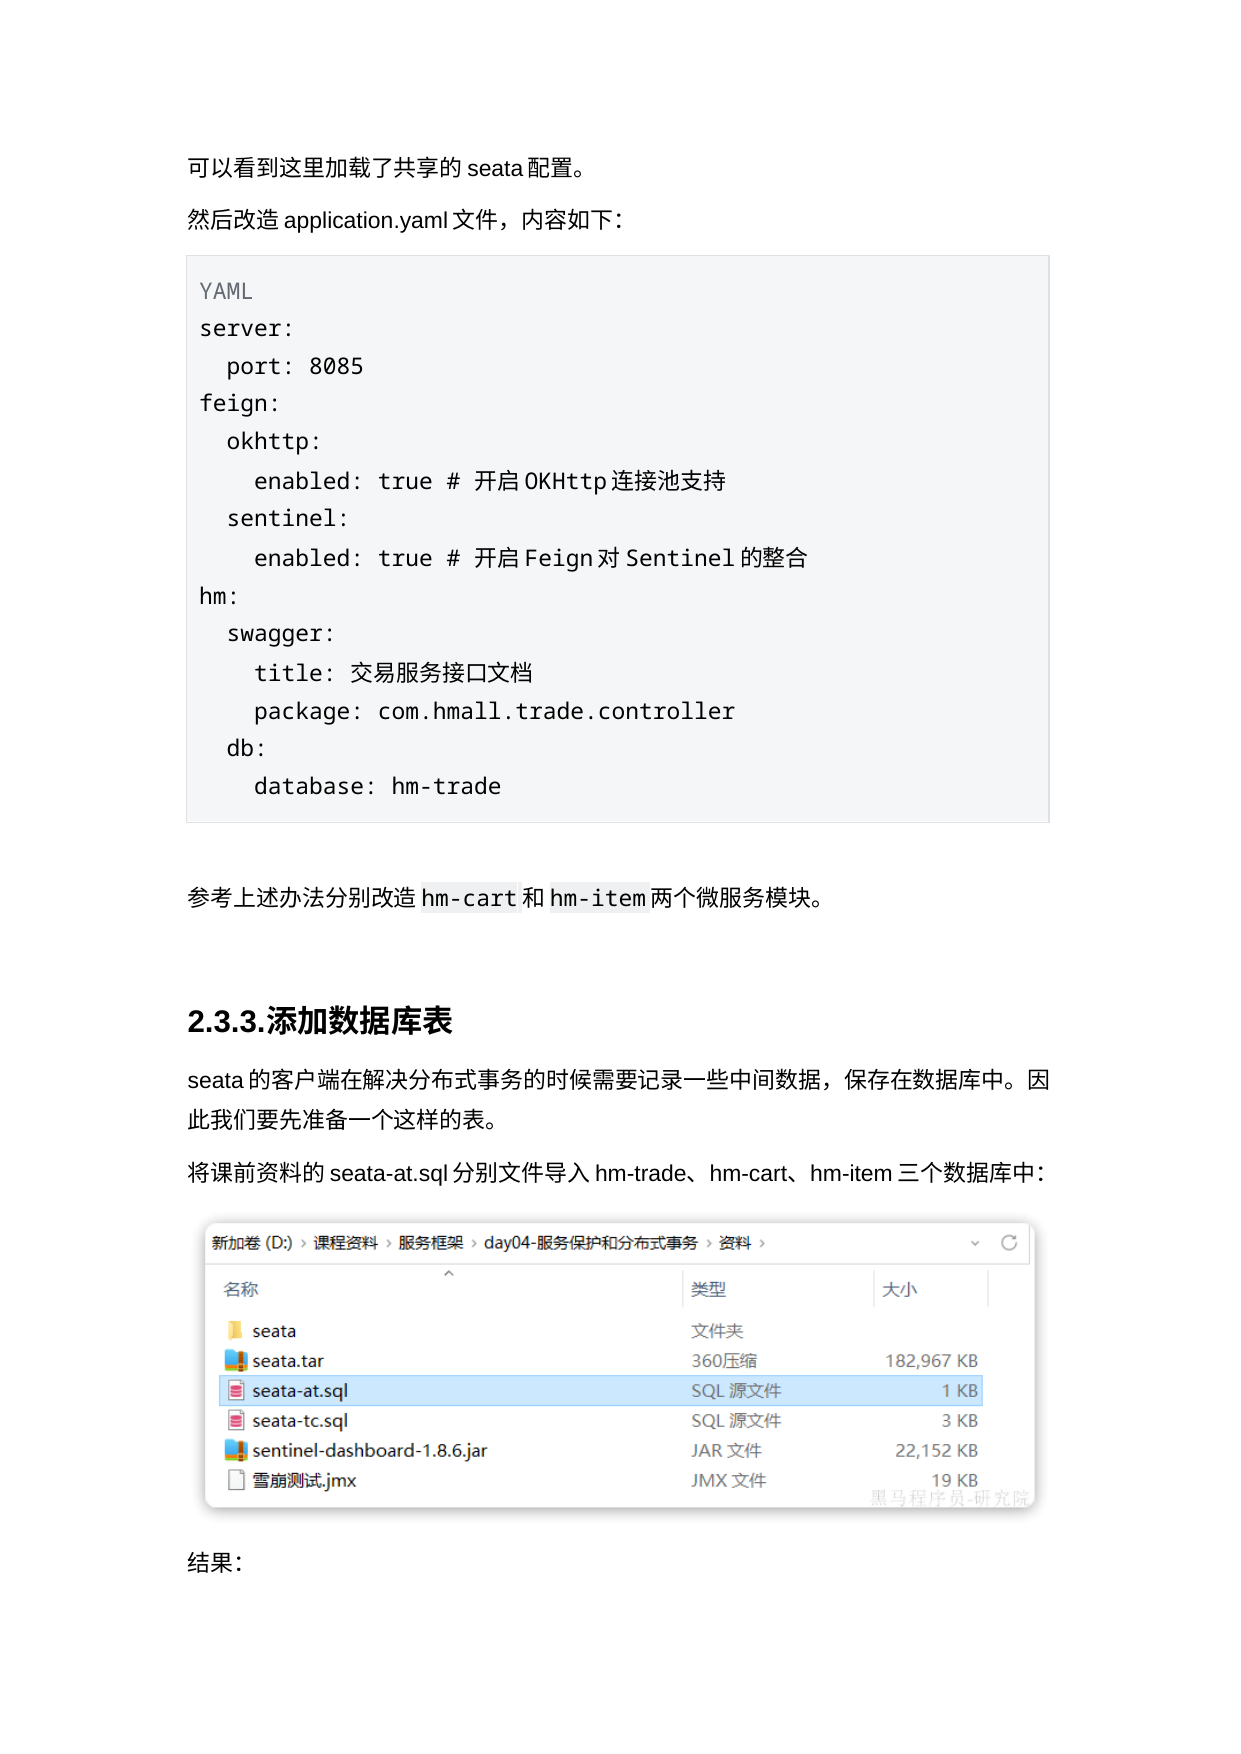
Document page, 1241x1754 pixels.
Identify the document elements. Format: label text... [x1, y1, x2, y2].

text 然后改造application.yaml文件，内容如下： [187, 202, 1053, 236]
text 参考上述办法分别改造hm-cart和hm-item两个微服务模块。 [187, 880, 1053, 913]
text 2.3.3.添加数据库表 [187, 996, 1053, 1041]
table_header YAML server: port: 8085 feign: okhttp: enabled: true # 开启OKHttp连接池支持 sentinel: enabled: true # 开启Feign对Sentinel的整合 hm: swagger: title: 交易服务接口文档 package: com.hmall.trade.controller db: database: hm-trade [187, 256, 1048, 821]
text 可以看到这里加载了共享的seata配置。 [187, 150, 1053, 183]
text 结果： [187, 1545, 1053, 1578]
picture [188, 1206, 1052, 1527]
text 将课前资料的seata-at.sql分别文件导入hm-trade、hm-cart、hm-item三个数据库中： [187, 1154, 1053, 1188]
text seata的客户端在解决分布式事务的时候需要记录一些中间数据，保存在数据库中。因此我们要先准备一个这样的表。 [187, 1062, 1053, 1135]
